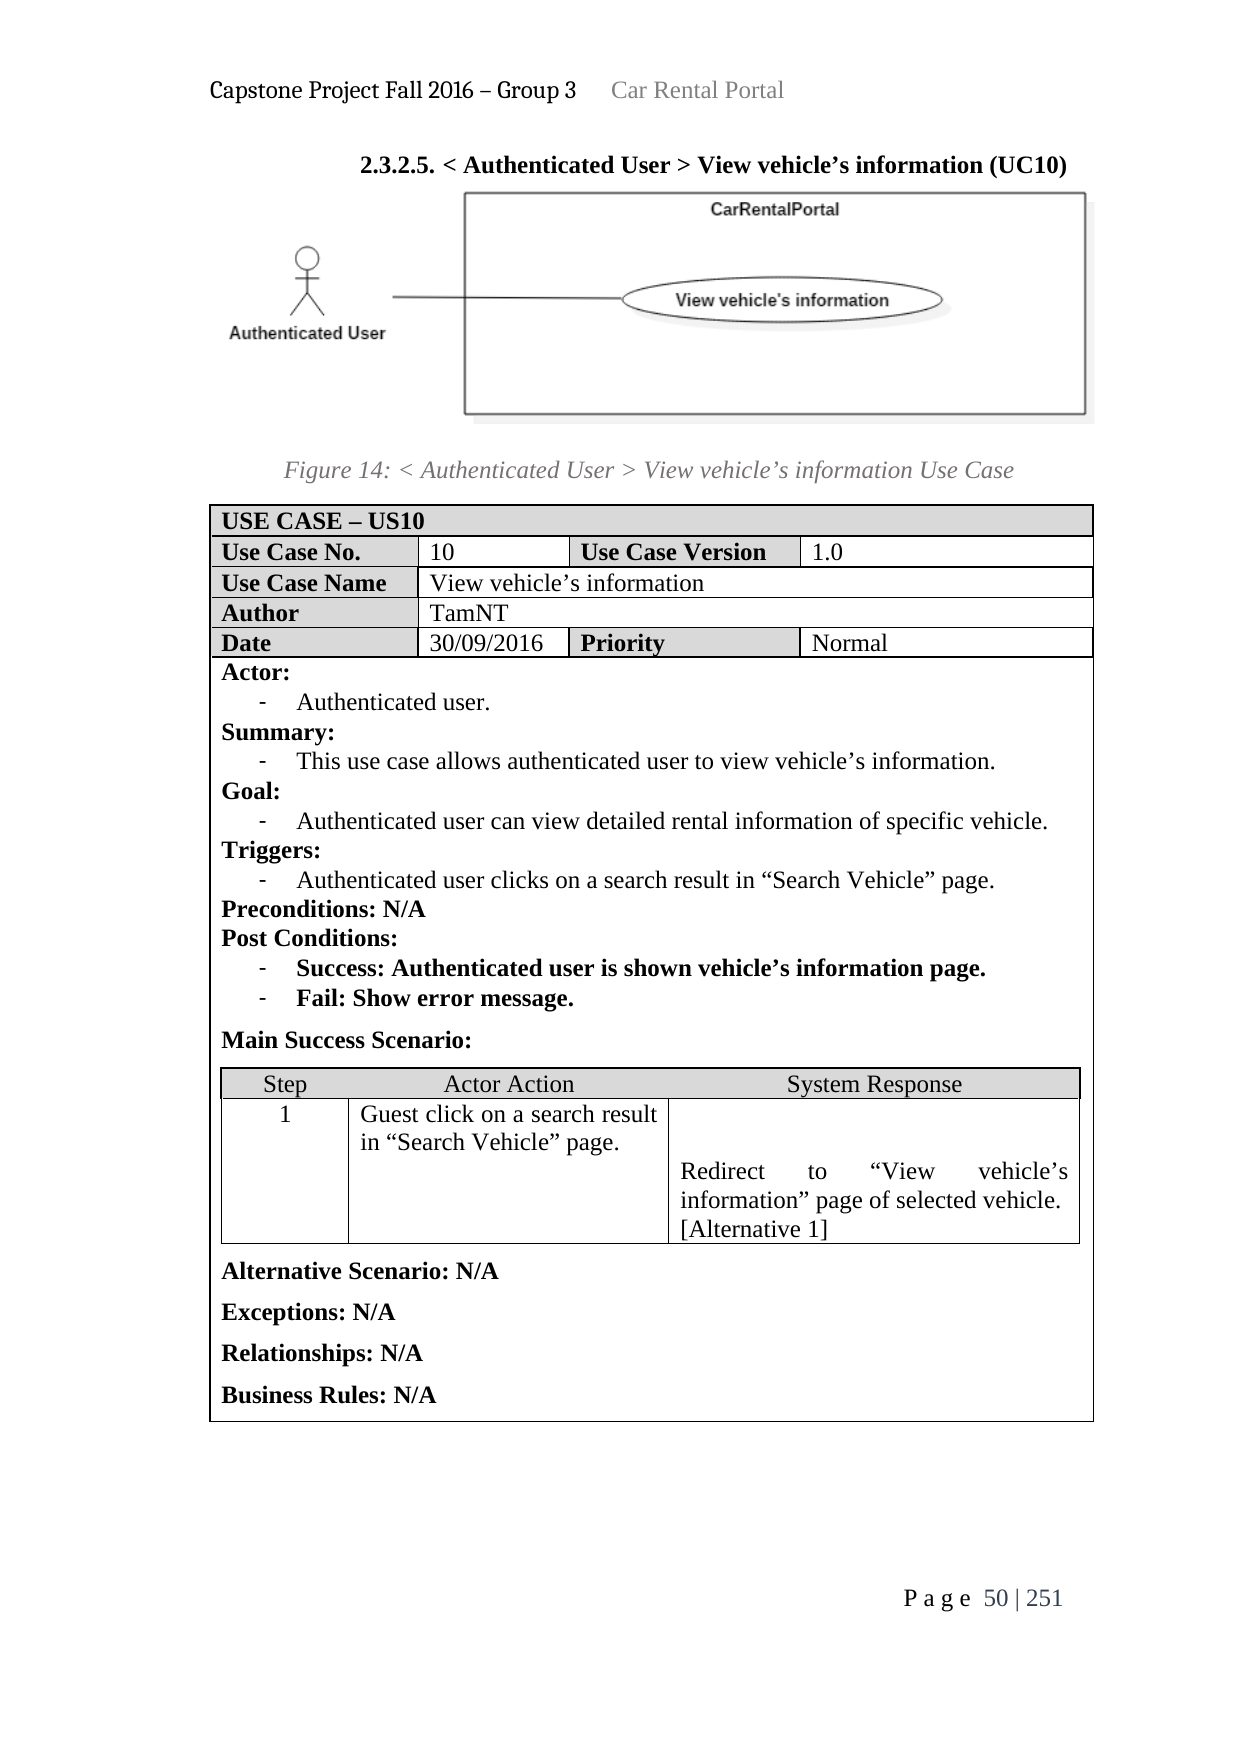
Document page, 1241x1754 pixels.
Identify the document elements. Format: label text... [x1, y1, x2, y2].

table_cell 10 [419, 537, 569, 566]
table_cell 1.0 [801, 537, 1093, 566]
table_cell Priority [570, 628, 799, 656]
table_cell View vehicle’s information [419, 568, 1092, 597]
table_cell Use Case Version [570, 537, 800, 566]
picture [210, 181, 1095, 436]
table_cell TamNT [419, 598, 1093, 627]
table_cell Normal [801, 628, 1092, 656]
text Figure 14: < Authenticated User > View vehicle’s information Use Case [210, 455, 1090, 483]
table_cell Use Case Name [211, 567, 417, 597]
table_cell Date [211, 628, 417, 656]
table_cell 30/09/2016 [419, 628, 568, 656]
subtitle < Authenticated User > View vehicle’s information (UC10) [360, 150, 1090, 179]
table_cell Actor: Authenticated user. Summary: This use case allows authenticated user to view vehicle’s information. Goal: Authenticated user can view detailed rental information of specific vehicle. Triggers: Authenticated user clicks on a search result in “Search Vehicle” page. Preconditions: N/A Post Conditions: Success: Authenticated user is shown vehicle’s information page. Fail: Show error message. Main Success Scenario: Alternative Scenario: N/A Exceptions: N/A Relationships: N/A Business Rules: N/A [211, 657, 1093, 1421]
table_cell Author [211, 598, 418, 627]
table_cell Use Case No. [211, 536, 418, 566]
table_header USE CASE – US10 [211, 506, 1092, 535]
